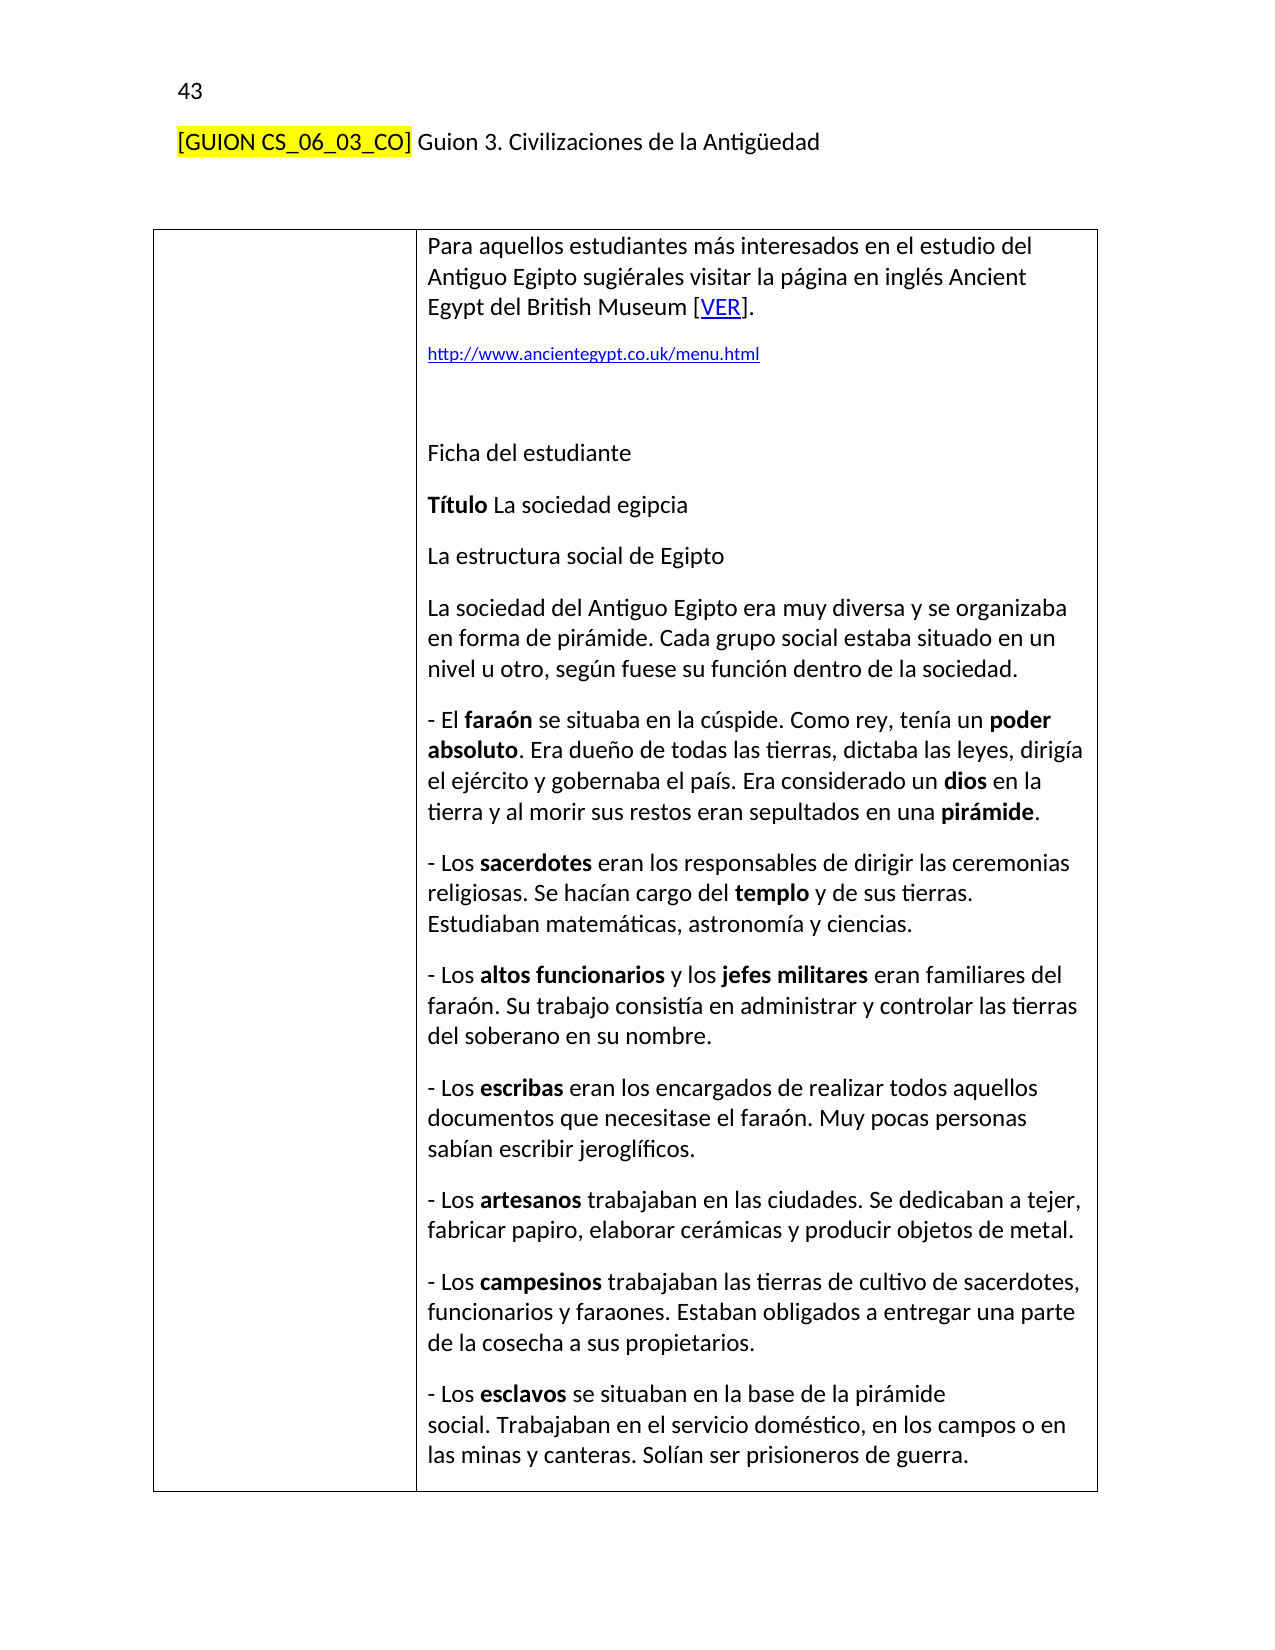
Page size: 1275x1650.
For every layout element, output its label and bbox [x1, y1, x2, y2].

table_cell [154, 230, 416, 1491]
table_cell [417, 230, 1097, 1491]
